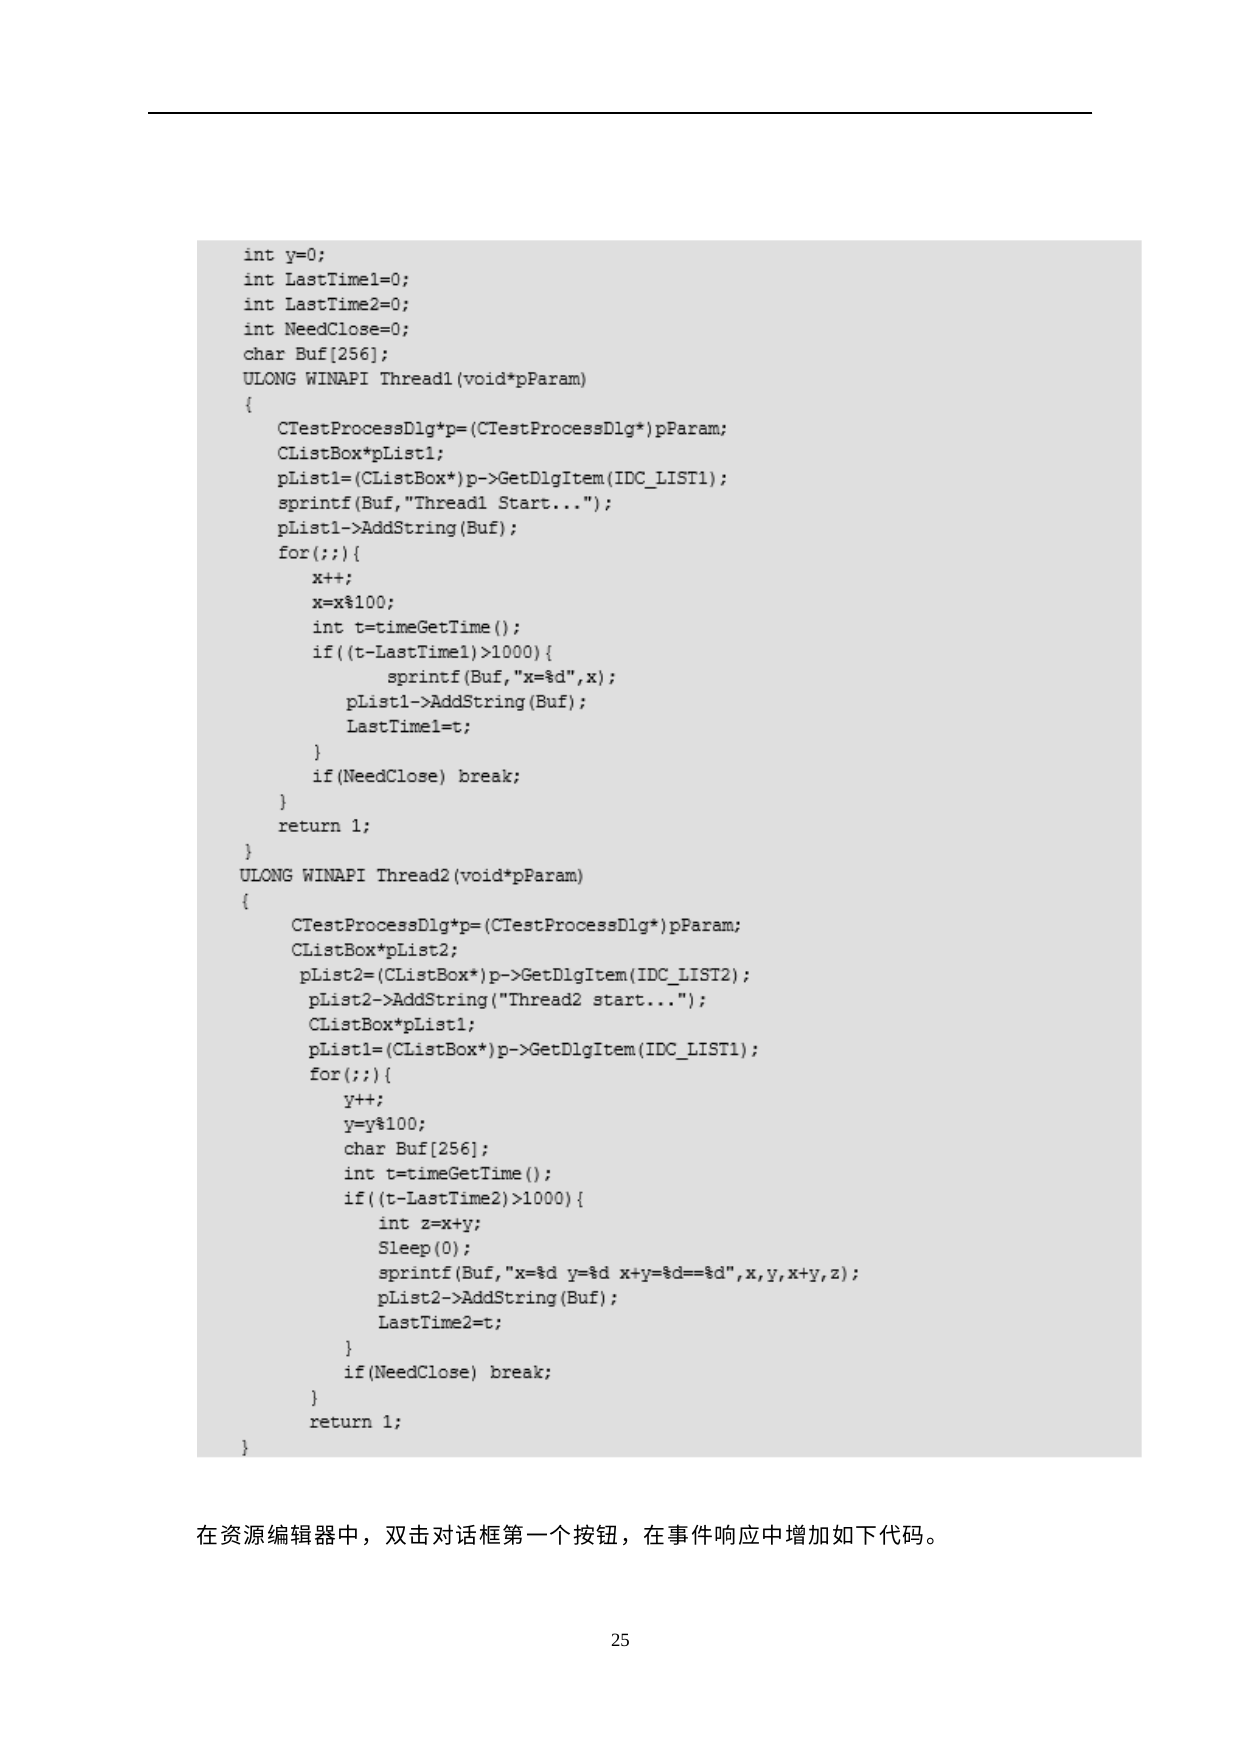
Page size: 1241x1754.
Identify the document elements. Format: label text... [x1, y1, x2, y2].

picture [197, 239, 1142, 1459]
text 在资源编辑器中，双击对话框第一个按钮，在事件响应中增加如下代码。 [149, 1512, 1091, 1555]
